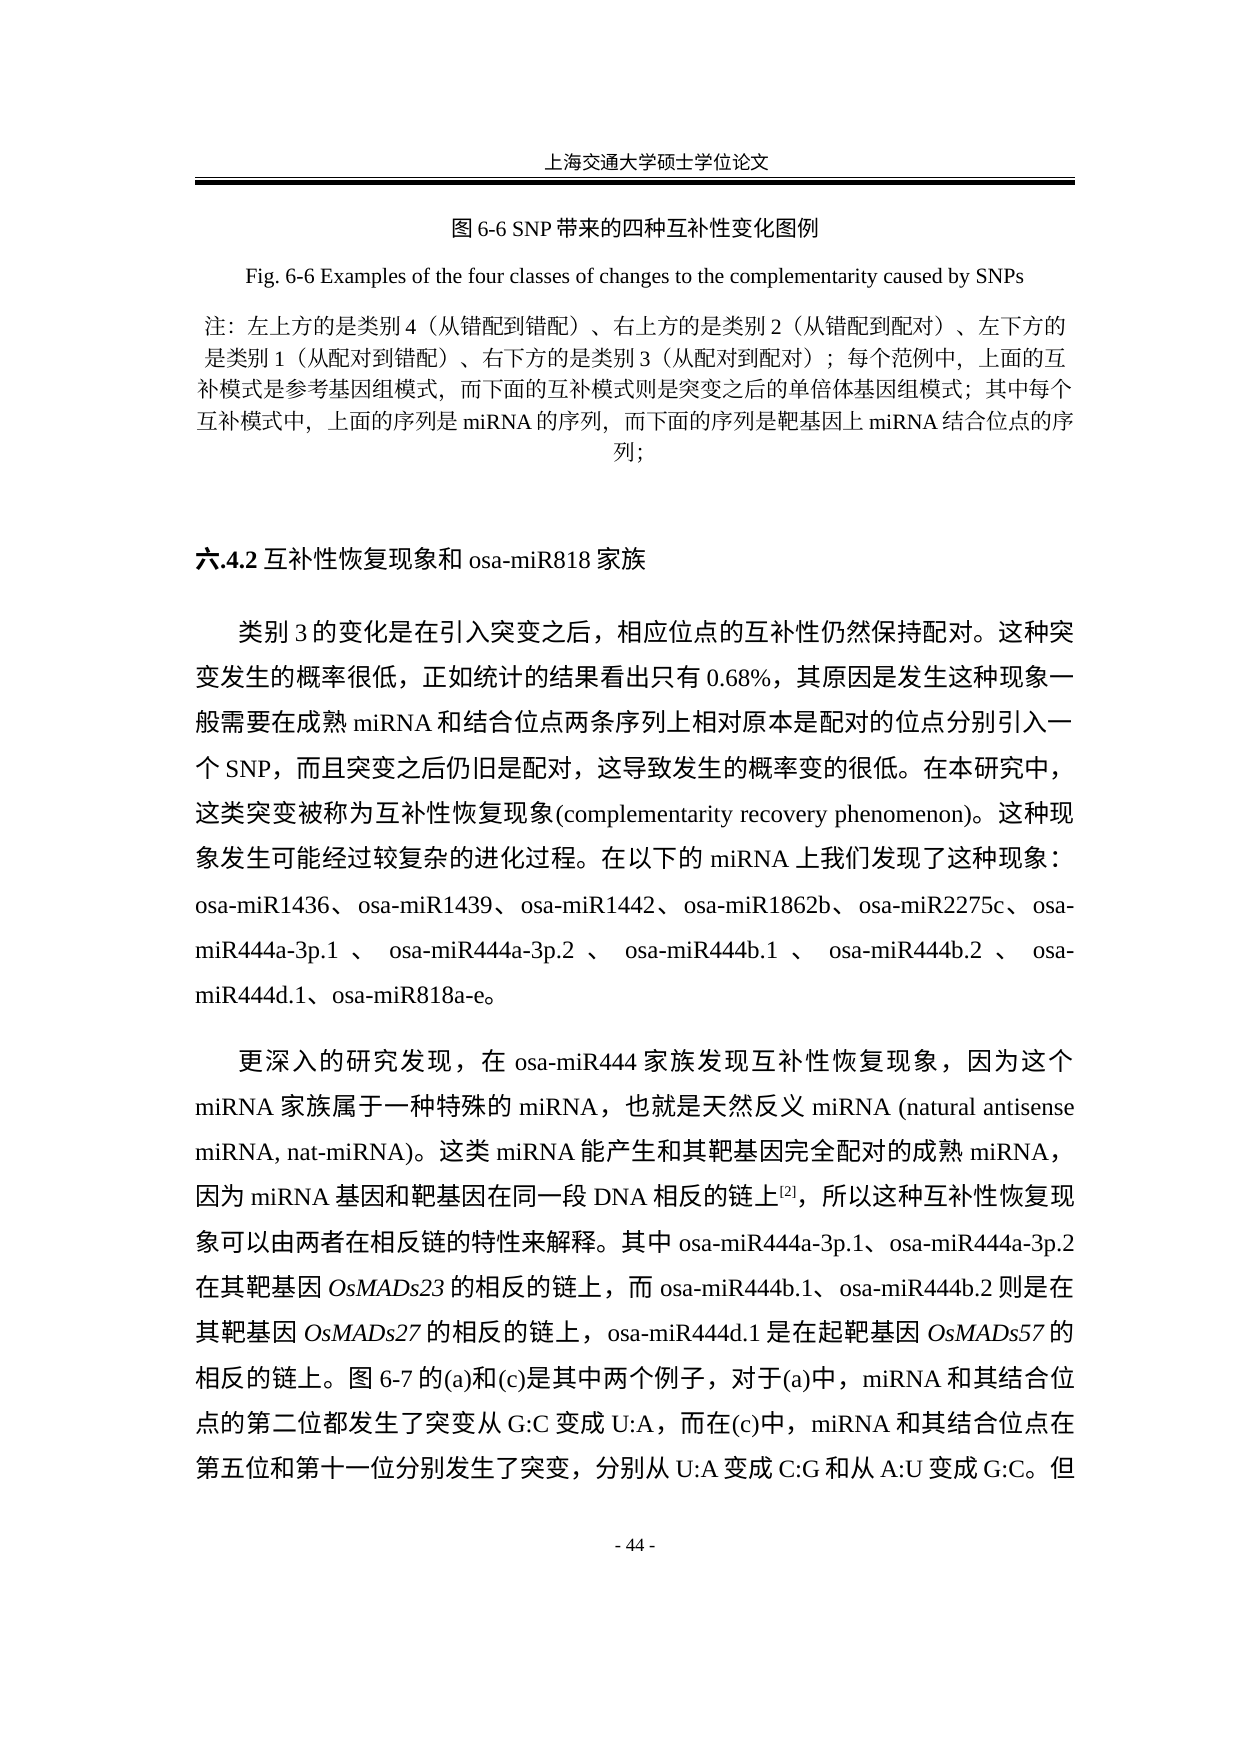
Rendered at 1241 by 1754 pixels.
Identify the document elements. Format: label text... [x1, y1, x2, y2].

text Fig. 6-6 Examples of the four classes of changes to the complementarity caused by SNPs [195, 263, 1075, 289]
text 类别3的变化是在引入突变之后，相应位点的互补性仍然保持配对。这种突变发生的概率很低，正如统计的结果看出只有0.68%，其原因是发生这种现象一般需要在成熟miRNA和结合位点两条序列上相对原本是配对的位点分别引入一个SNP，而且突变之后仍旧是配对，这导致发生的概率变的很低。在本研究中，这类突变被称为互补性恢复现象(complementarity recovery phenomenon)。这种现象发生可能经过较复杂的进化过程。在以下的miRNA上我们发现了这种现象：osa-miR1436、osa-miR1439、osa-miR1442、osa-miR1862b、osa-miR2275c、osa-miR444a-3p.1、osa-miR444a-3p.2、osa-miR444b.1、osa-miR444b.2、osa-miR444d.1、osa-miR818a-e。 [195, 612, 1075, 1011]
text 注：左上方的是类别4（从错配到错配）、右上方的是类别2（从错配到配对）、左下方的是类别1（从配对到错配）、右下方的是类别3（从配对到配对）；每个范例中，上面的互补模式是参考基因组模式，而下面的互补模式则是突变之后的单倍体基因组模式；其中每个互补模式中，上面的序列是miRNA的序列，而下面的序列是靶基因上miRNA结合位点的序列； [195, 309, 1075, 467]
subtitle 互补性恢复现象和osa-miR818家族 [195, 540, 1075, 576]
text 图6-6 SNP带来的四种互补性变化图例 [195, 211, 1075, 243]
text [195, 1041, 1075, 1485]
